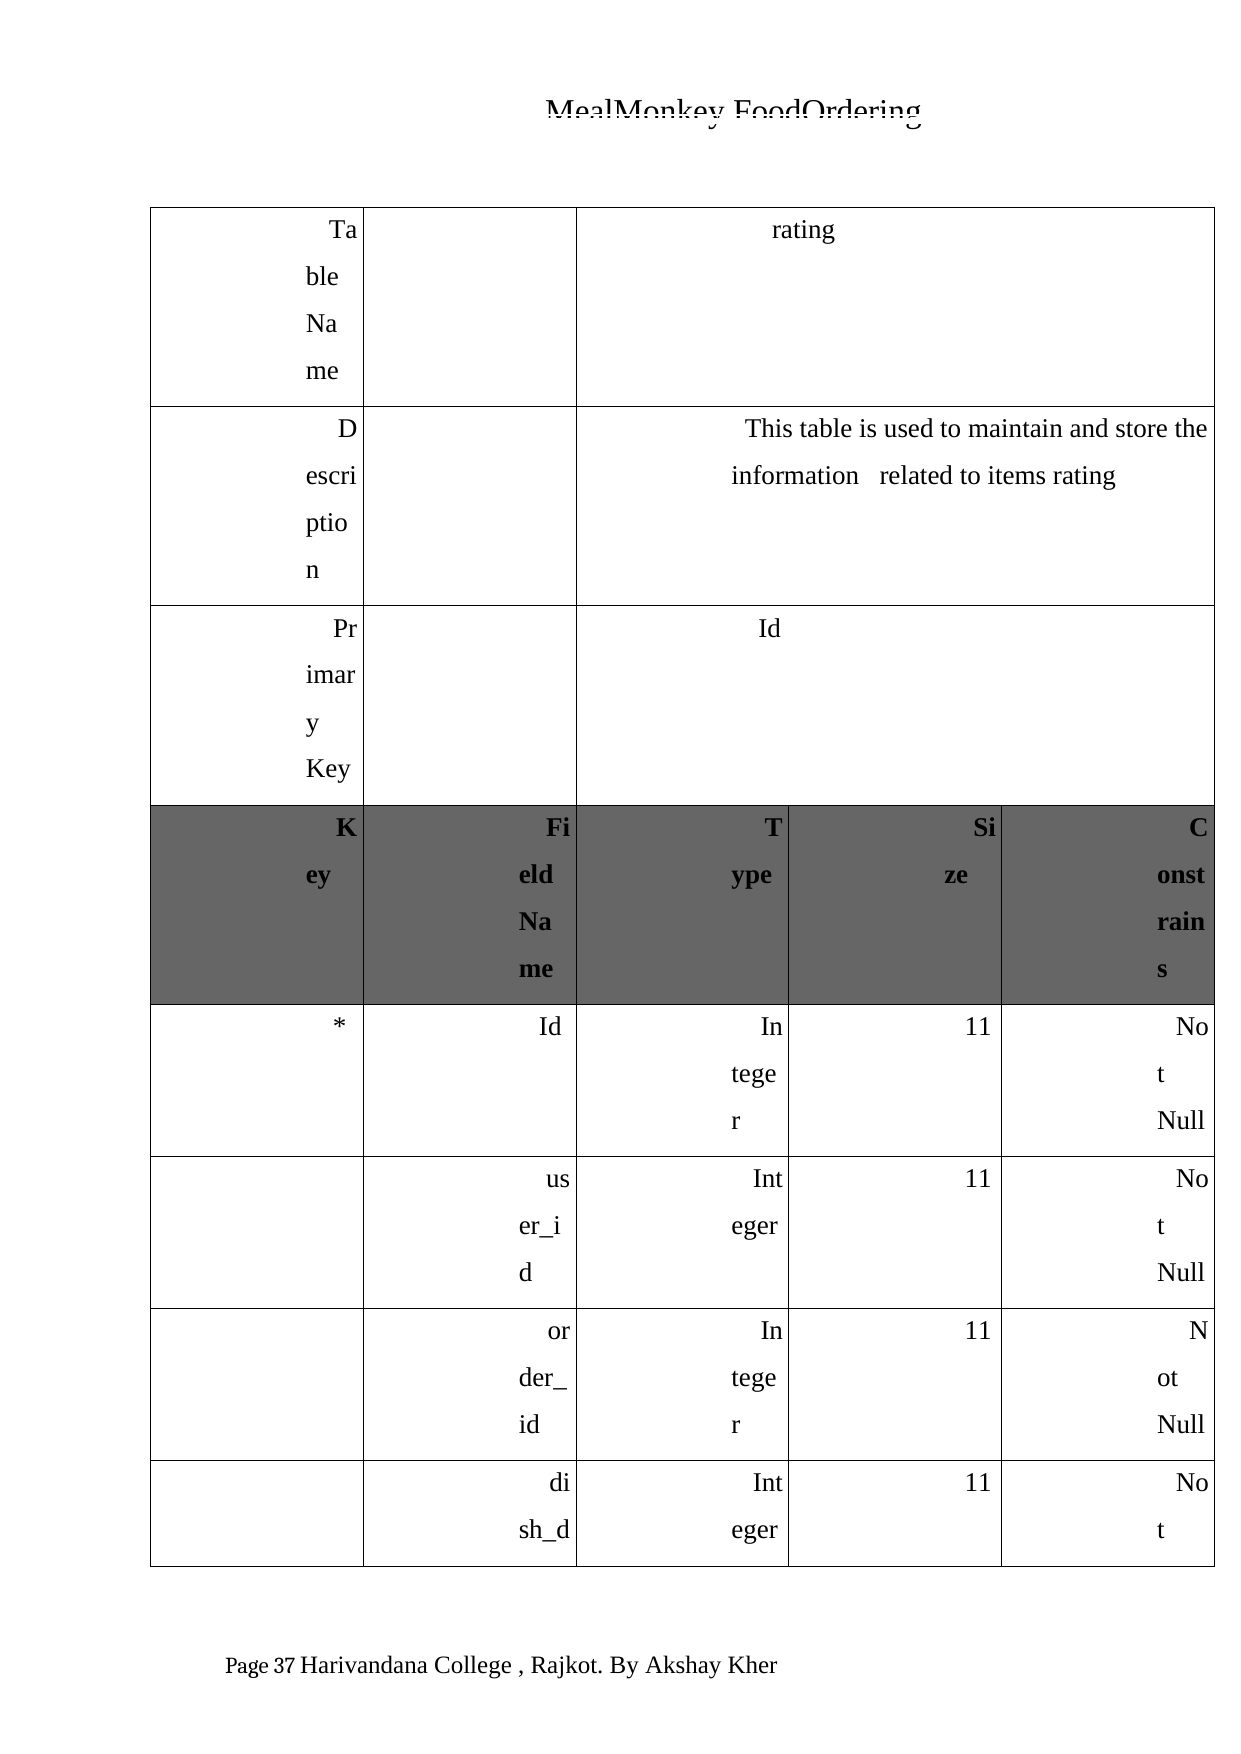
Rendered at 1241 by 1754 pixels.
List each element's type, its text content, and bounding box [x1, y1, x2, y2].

table_cell Type [577, 806, 788, 1004]
table_cell Not Null [1002, 1005, 1214, 1156]
table_cell dish_details_id [364, 1461, 576, 1566]
table_cell 11 [789, 1309, 1001, 1460]
table_cell user_id [364, 1157, 576, 1308]
table_cell 11 [789, 1157, 1001, 1308]
table_cell [151, 1157, 363, 1308]
table_cell This table is used to maintain and store the information related to items rating [577, 407, 1214, 605]
table_header [364, 208, 576, 406]
table_cell Integer [577, 1157, 788, 1308]
table_cell [151, 1461, 363, 1566]
table_cell Key [151, 806, 363, 1004]
table_cell 11 [789, 1005, 1001, 1156]
table_cell Description [151, 407, 363, 605]
table_header Table Name [151, 208, 363, 406]
table_cell Integer [577, 1461, 788, 1566]
table_cell * [151, 1005, 363, 1156]
table_cell Id [577, 606, 1214, 804]
table_cell [364, 606, 576, 804]
table_cell Field Name [364, 806, 576, 1004]
table_cell Integer [577, 1005, 788, 1156]
table_cell Not Null [1002, 1461, 1214, 1566]
table_cell 11 [789, 1461, 1001, 1566]
table_cell Constrains [1002, 806, 1214, 1004]
table_cell Id [364, 1005, 576, 1156]
table_cell Not Null [1002, 1309, 1214, 1460]
table_cell [364, 407, 576, 605]
table_cell Primary Key [151, 606, 363, 804]
table_cell Integer [577, 1309, 788, 1460]
table_cell [151, 1309, 363, 1460]
table_header rating [577, 208, 1214, 406]
table_cell order_id [364, 1309, 576, 1460]
table_cell Not Null [1002, 1157, 1214, 1308]
table_cell Size [789, 806, 1001, 1004]
